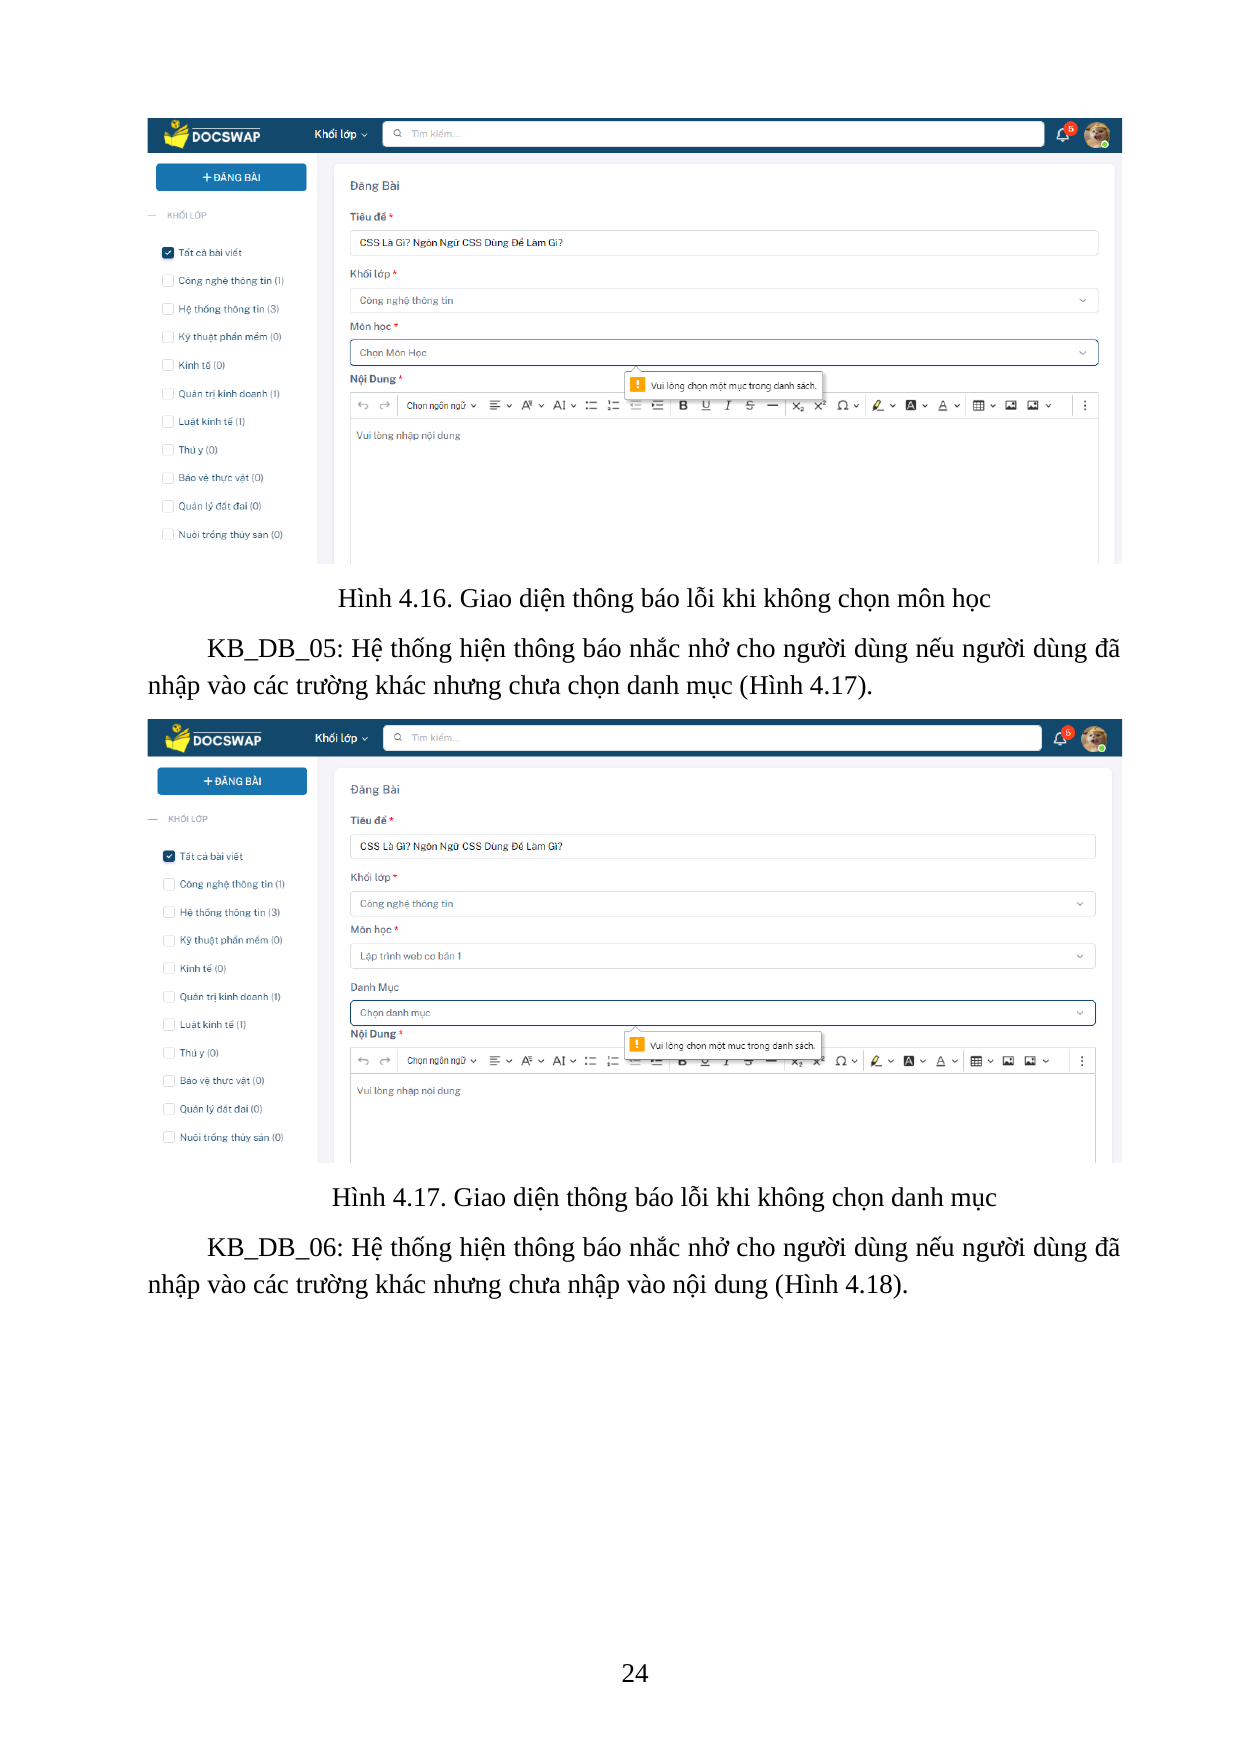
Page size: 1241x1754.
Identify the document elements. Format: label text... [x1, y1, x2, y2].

picture [147, 719, 1123, 1163]
picture [147, 118, 1123, 564]
